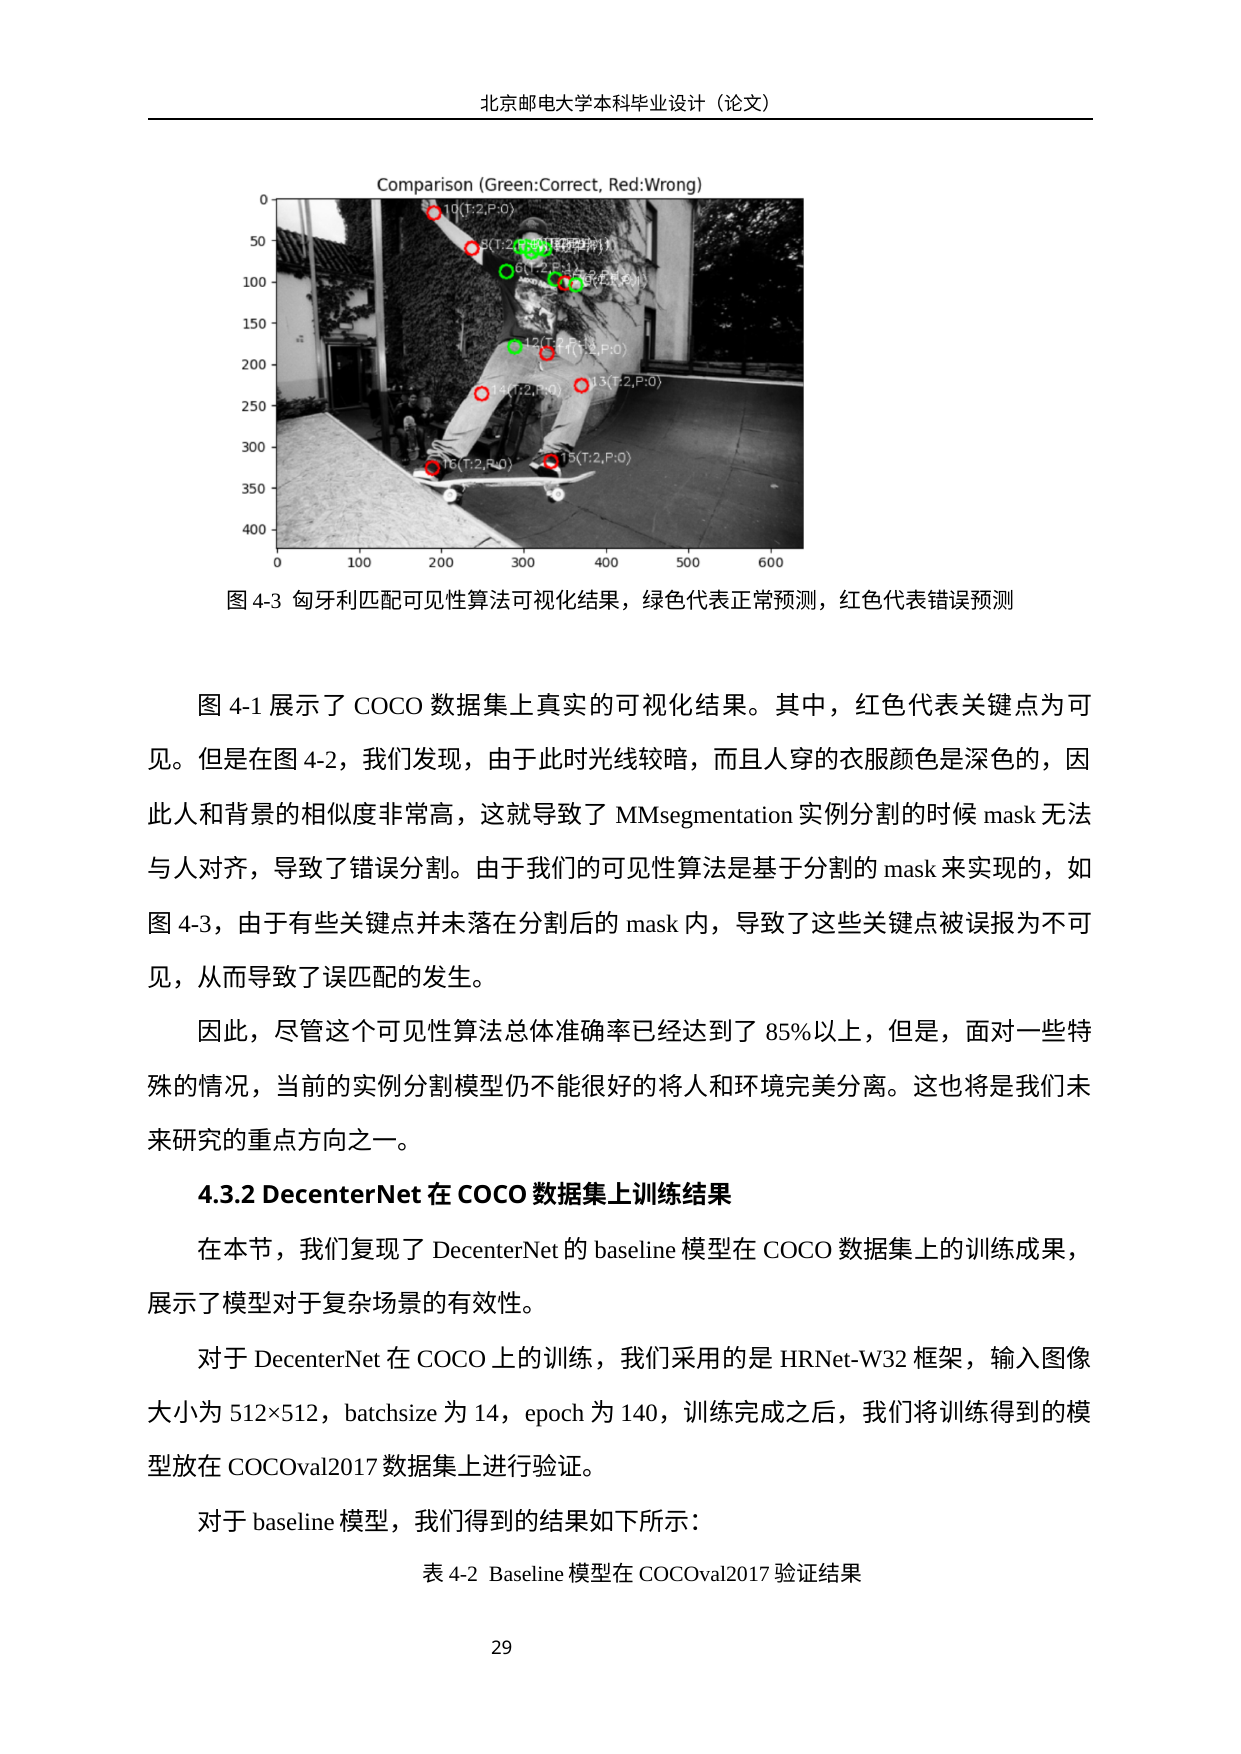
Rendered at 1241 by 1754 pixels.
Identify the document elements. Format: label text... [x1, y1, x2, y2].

text 表4-2 Baseline模型在COCOval2017验证结果 [148, 1556, 1093, 1588]
text 在本节，我们复现了DecenterNet的baseline模型在COCO数据集上的训练成果，展示了模型对于复杂场景的有效性。 [148, 1229, 1093, 1320]
picture [238, 161, 804, 584]
text 4.3.2 DecenterNet在COCO数据集上训练结果 [148, 1175, 1093, 1211]
text 图4-1展示了COCO数据集上真实的可视化结果。其中，红色代表关键点为可见。但是在图4-2，我们发现，由于此时光线较暗，而且人穿的衣服颜色是深色的，因此人和背景的相似度非常高，这就导致了MMsegmentation实例分割的时候mask无法与人对齐，导致了错误分割。由于我们的可见性算法是基于分割的mask来实现的，如图4-3，由于有些关键点并未落在分割后的mask内，导致了这些关键点被误报为不可见，从而导致了误匹配的发生。 [148, 686, 1093, 994]
text 对于DecenterNet在COCO上的训练，我们采用的是HRNet-W32框架，输入图像大小为512×512，batchsize为14，epoch为140，训练完成之后，我们将训练得到的模型放在COCOval2017数据集上进行验证。 [148, 1338, 1093, 1483]
text 因此，尽管这个可见性算法总体准确率已经达到了85%以上，但是，面对一些特殊的情况，当前的实例分割模型仍不能很好的将人和环境完美分离。这也将是我们未来研究的重点方向之一。 [148, 1012, 1093, 1157]
text 对于baseline模型，我们得到的结果如下所示： [148, 1501, 1093, 1537]
text 图4-3 匈牙利匹配可见性算法可视化结果，绿色代表正常预测，红色代表错误预测 [148, 583, 1093, 616]
